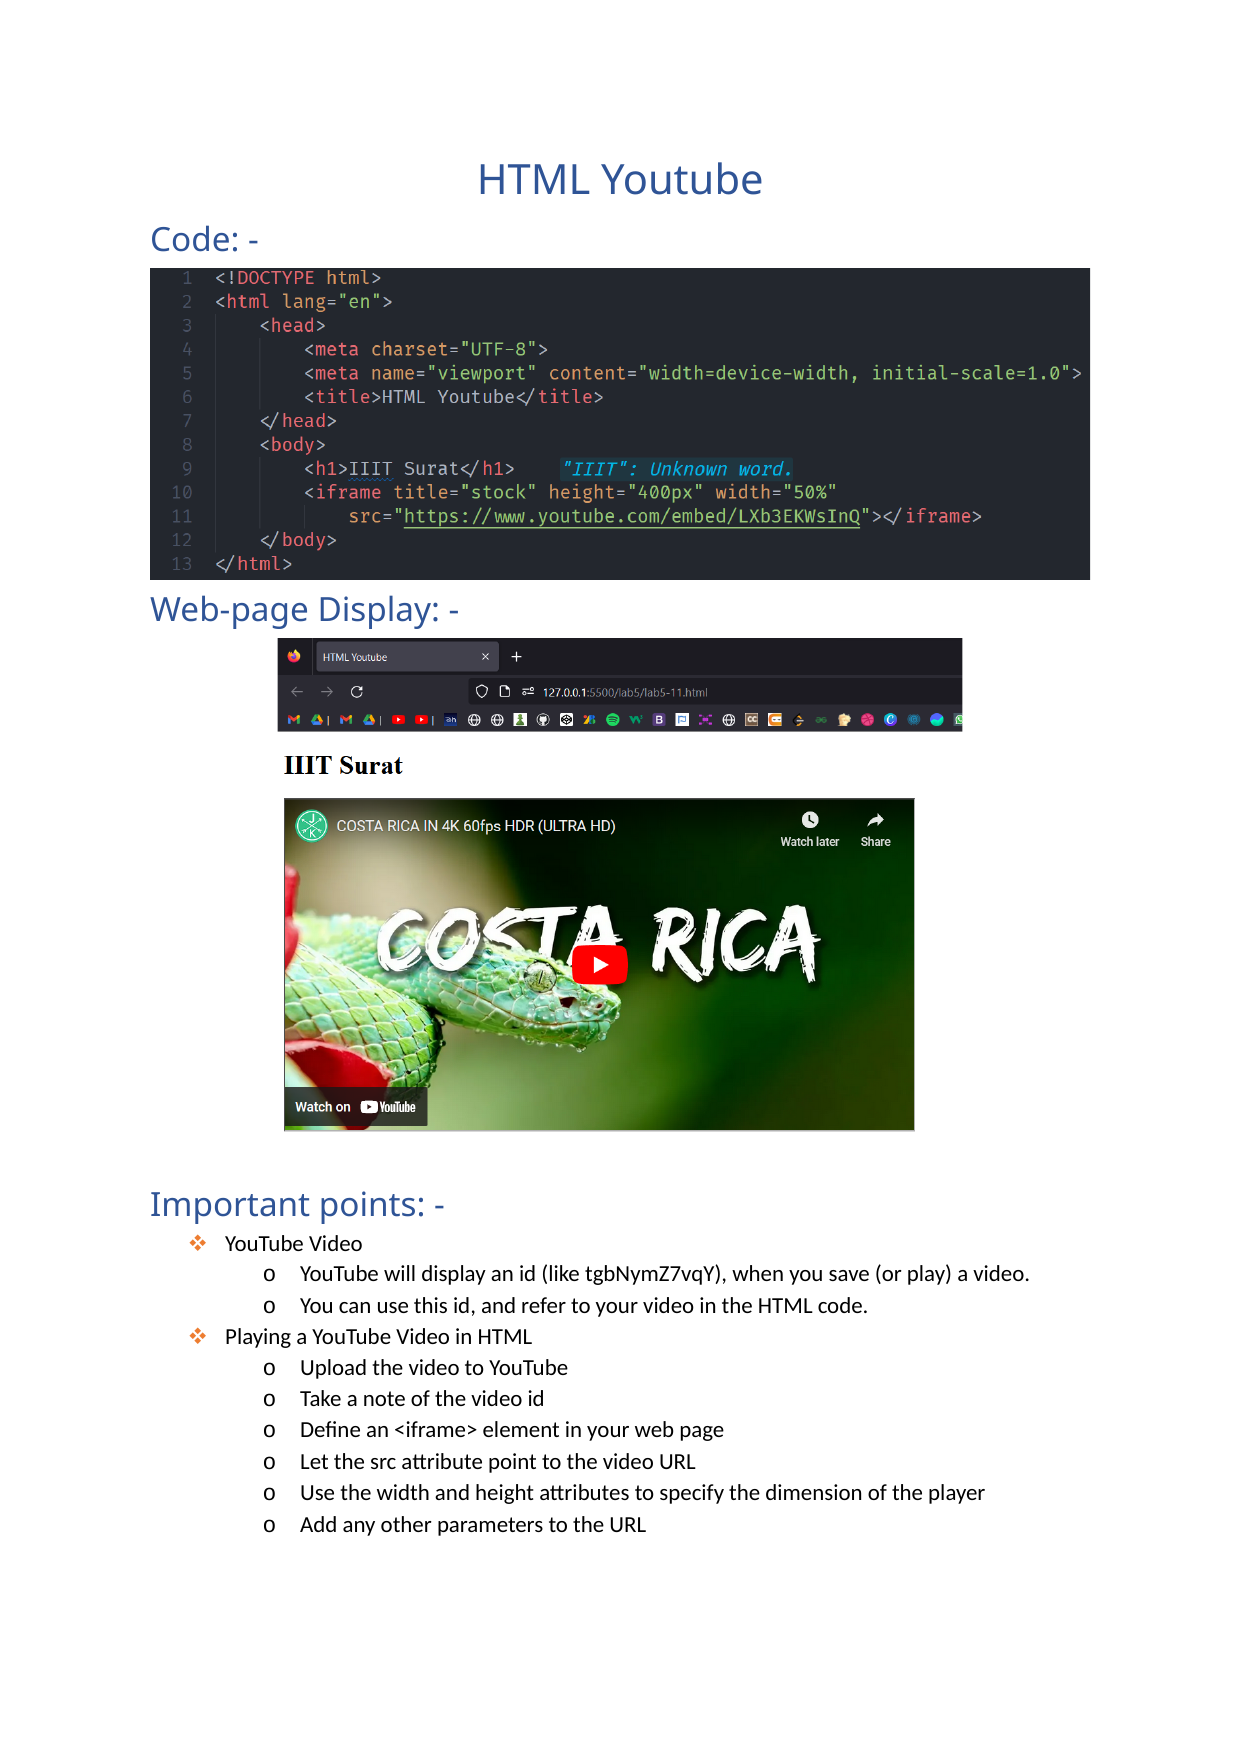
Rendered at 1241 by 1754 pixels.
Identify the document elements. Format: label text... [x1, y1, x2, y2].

picture [150, 268, 1091, 580]
text Important points: - [150, 1180, 1090, 1226]
text Code: - [150, 215, 1090, 261]
picture [277, 638, 963, 1174]
list Use the width and height attributes to specify the dimension of the player [262, 1478, 1090, 1508]
text HTML Youtube [150, 150, 1090, 207]
list Upload the video to YouTube [262, 1353, 1090, 1382]
list YouTube Video [187, 1229, 1090, 1257]
list Playing a YouTube Video in HTML [187, 1322, 1090, 1351]
list You can use this id, and refer to your video in the HTML code. [262, 1291, 1090, 1320]
list Take a note of the video id [262, 1384, 1090, 1413]
list Add any other parameters to the URL [262, 1510, 1090, 1539]
list YouTube will display an id (like tgbNymZ7vqY), when you save (or play) a video. [262, 1259, 1090, 1289]
list Define an <iframe> element in your web page [262, 1416, 1090, 1445]
text Web-page Display: - [150, 586, 1090, 631]
list Let the src attribute point to the video URL [262, 1447, 1090, 1476]
